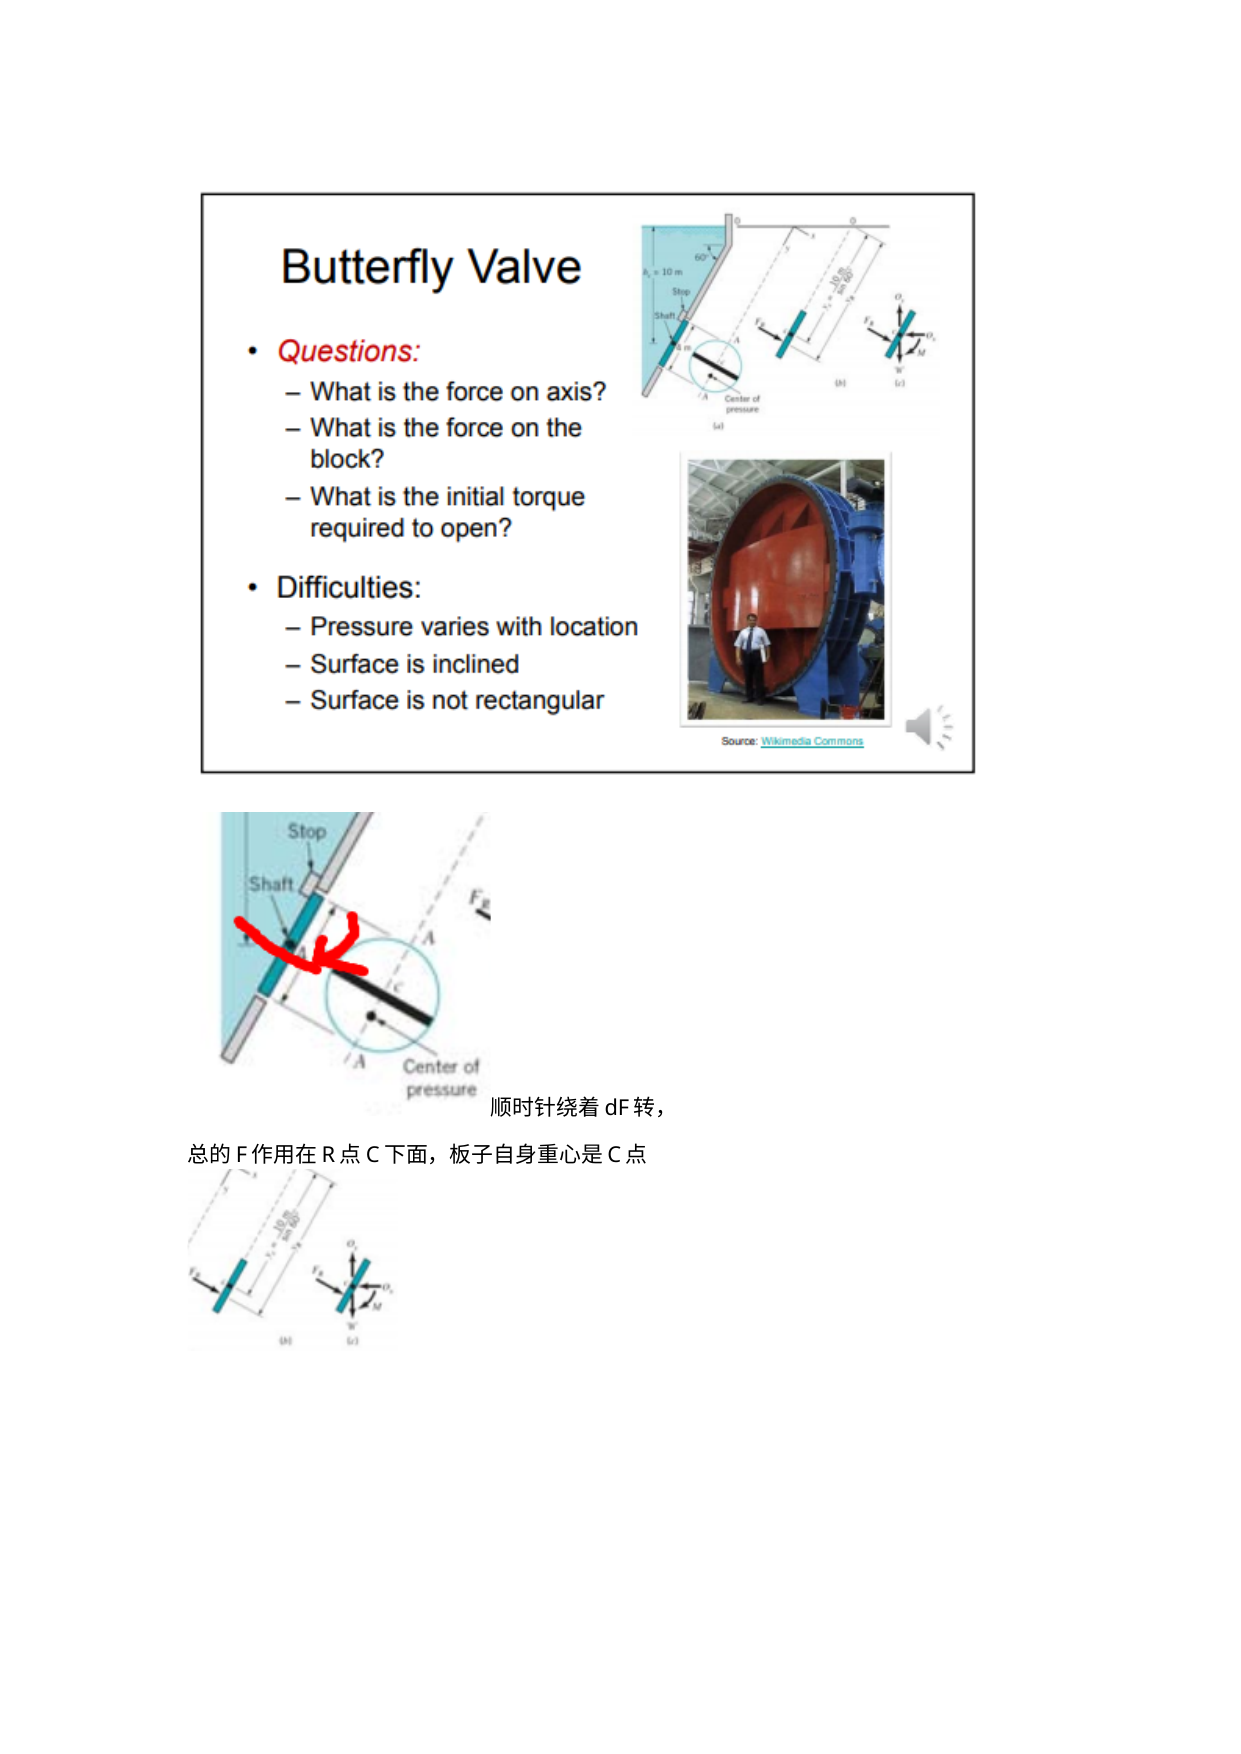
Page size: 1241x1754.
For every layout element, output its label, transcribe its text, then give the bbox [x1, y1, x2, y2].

picture [187, 162, 991, 789]
picture [187, 1169, 432, 1351]
picture [187, 812, 491, 1116]
text 总的F作用在R点C下面，板子自身重心是C点 [187, 1137, 1053, 1169]
